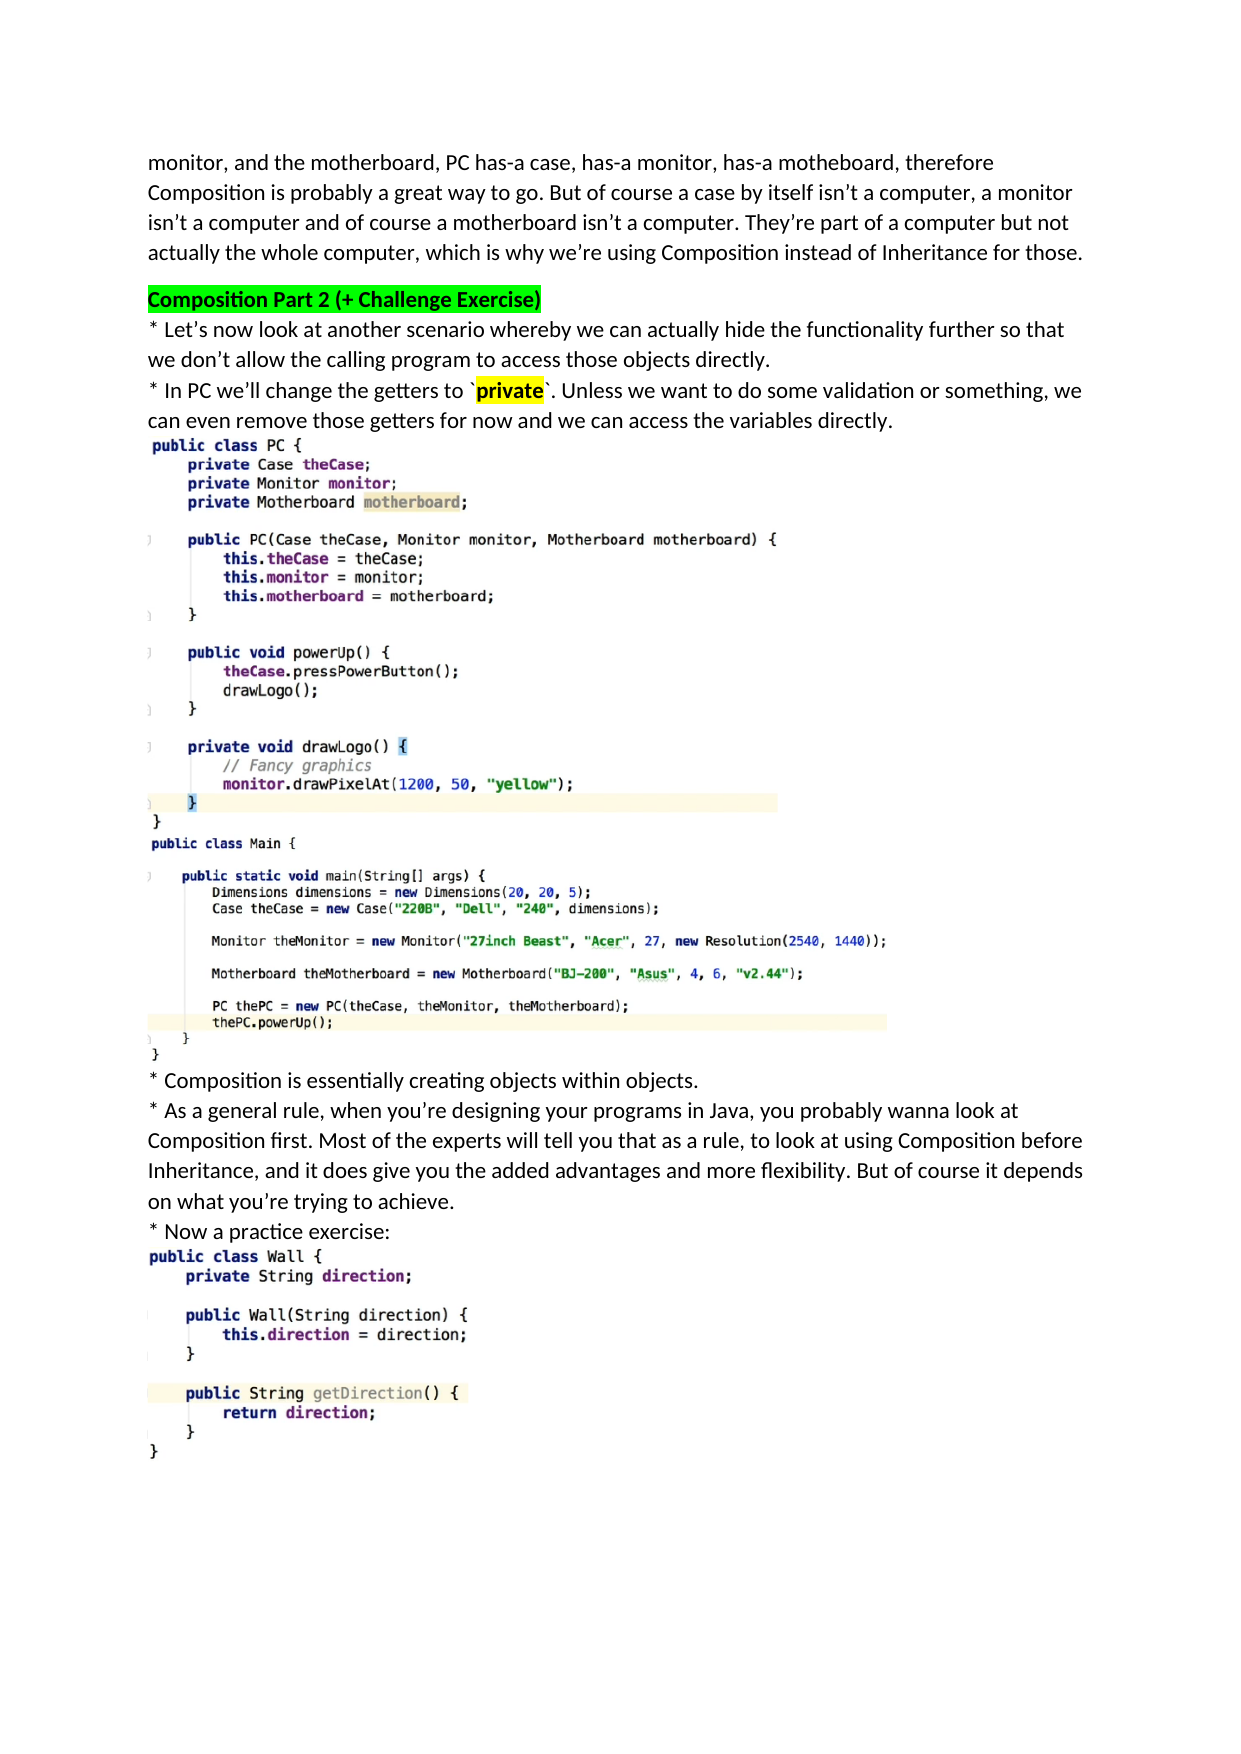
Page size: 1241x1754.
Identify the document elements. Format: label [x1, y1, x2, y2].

picture [147, 1247, 469, 1462]
picture [147, 436, 778, 832]
text [148, 285, 1093, 1462]
picture [147, 834, 887, 1064]
text [148, 148, 1093, 266]
